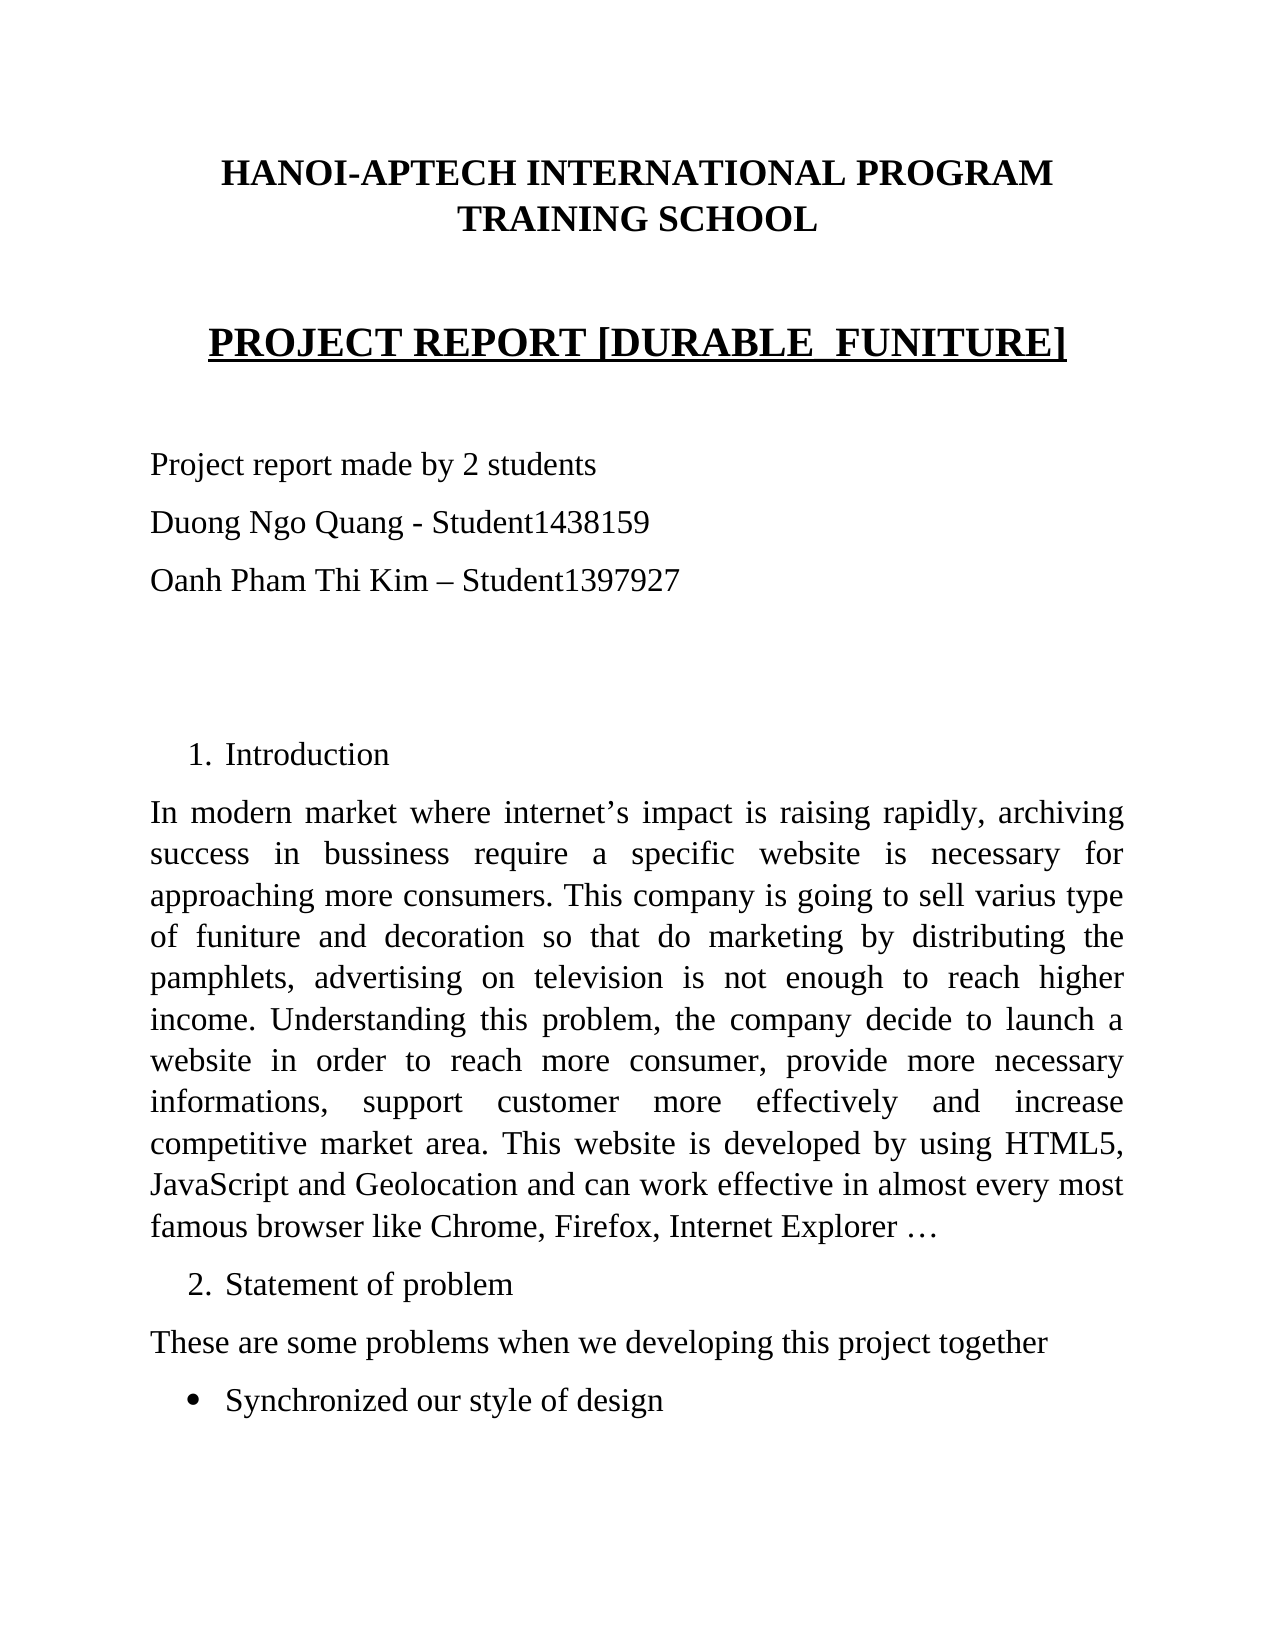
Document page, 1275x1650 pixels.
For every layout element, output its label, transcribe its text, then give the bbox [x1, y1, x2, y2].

list Introduction [187, 734, 1125, 773]
text Duong Ngo Quang - Student1438159 [150, 502, 1125, 541]
list Statement of problem [187, 1264, 1125, 1302]
text PROJECT REPORT [DURABLE_FUNITURE] [150, 318, 1125, 366]
text HANOI-APTECH INTERNATIONAL PROGRAM TRAINING SCHOOL [150, 150, 1125, 240]
text Oanh Pham Thi Kim – Student1397927 [150, 560, 1125, 598]
text In modern market where internet’s impact is raising rapidly, archiving success in bussiness require a specific website is necessary for approaching more consumers. This company is going to sell varius type of funiture and decoration so that do marketing by distributing the pamphlets, advertising on television is not enough to reach higher income. Understanding this problem, the company decide to launch a website in order to reach more consumer, provide more necessary informations, support customer more effectively and increase competitive market area. This website is developed by using HTML5, JavaScript and Geolocation and can work effective in almost every most famous browser like Chrome, Firefox, Internet Explorer … [150, 792, 1125, 1244]
text These are some problems when we developing this project together [150, 1322, 1125, 1360]
text Project report made by 2 students [150, 444, 1125, 482]
list Synchronized our style of design [187, 1380, 1125, 1418]
